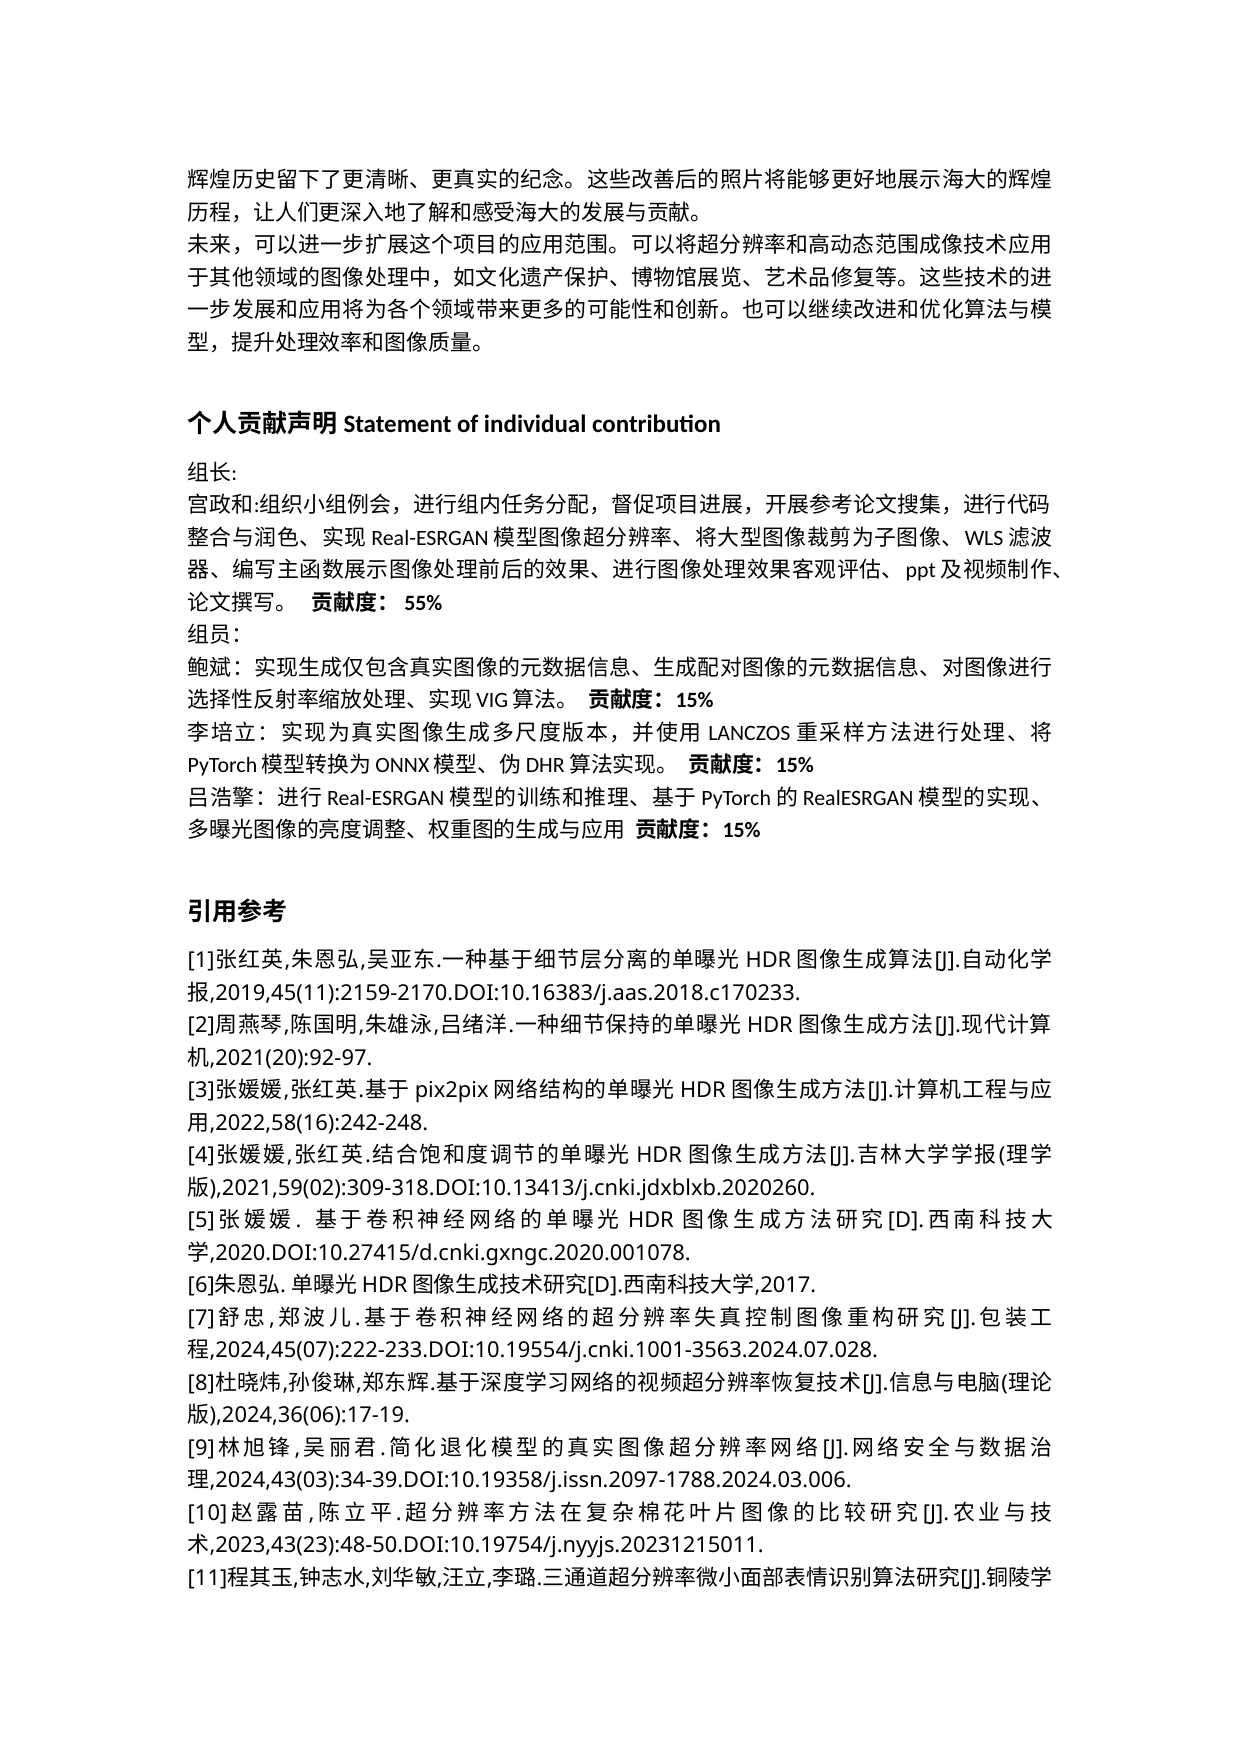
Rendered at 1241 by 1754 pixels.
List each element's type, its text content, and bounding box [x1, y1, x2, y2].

text 组长: [187, 454, 1053, 487]
text [10]赵露苗,陈立平.超分辨率方法在复杂棉花叶片图像的比较研究[J].农业与技术,2023,43(23):48-50.DOI:10.19754/j.nyyjs.20231215011. [187, 1494, 1053, 1559]
text [5]张媛媛. 基于卷积神经网络的单曝光HDR图像生成方法研究[D].西南科技大学,2020.DOI:10.27415/d.cnki.gxngc.2020.001078. [187, 1202, 1053, 1267]
text [2]周燕琴,陈国明,朱雄泳,吕绪洋.一种细节保持的单曝光HDR图像生成方法[J].现代计算机,2021(20):92-97. [187, 1007, 1053, 1072]
text [11]程其玉,钟志水,刘华敏,汪立,李璐.三通道超分辨率微小面部表情识别算法研究[J].铜陵学院学报,2023,22(06):102-106.DOI:10.16394/j.cnki.34-1258/z.2023.06.020. [187, 1559, 1053, 1592]
text [9]林旭锋,吴丽君.简化退化模型的真实图像超分辨率网络[J].网络安全与数据治理,2024,43(03):34-39.DOI:10.19358/j.issn.2097-1788.2024.03.006. [187, 1429, 1053, 1494]
text 吕浩擎：进行Real-ESRGAN模型的训练和推理、基于PyTorch的RealESRGAN模型的实现、多曝光图像的亮度调整、权重图的生成与应用 贡献度：15% [187, 779, 1053, 844]
text [7]舒忠,郑波儿.基于卷积神经网络的超分辨率失真控制图像重构研究[J].包装工程,2024,45(07):222-233.DOI:10.19554/j.cnki.1001-3563.2024.07.028. [187, 1299, 1053, 1364]
text 未来，可以进一步扩展这个项目的应用范围。可以将超分辨率和高动态范围成像技术应用于其他领域的图像处理中，如文化遗产保护、博物馆展览、艺术品修复等。这些技术的进一步发展和应用将为各个领域带来更多的可能性和创新。也可以继续改进和优化算法与模型，提升处理效率和图像质量。 [187, 227, 1053, 357]
text [1]张红英,朱恩弘,吴亚东.一种基于细节层分离的单曝光HDR图像生成算法[J].自动化学报,2019,45(11):2159-2170.DOI:10.16383/j.aas.2018.c170233. [187, 942, 1053, 1007]
text 鲍斌：实现生成仅包含真实图像的元数据信息、生成配对图像的元数据信息、对图像进行选择性反射率缩放处理、实现VIG算法。 贡献度：15% [187, 649, 1053, 714]
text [187, 162, 1053, 227]
text 引用参考 [187, 877, 1053, 942]
text [6]朱恩弘. 单曝光HDR图像生成技术研究[D].西南科技大学,2017. [754, 1267, 1053, 1299]
text [8]杜晓炜,孙俊琳,郑东辉.基于深度学习网络的视频超分辨率恢复技术[J].信息与电脑(理论版),2024,36(06):17-19. [187, 1364, 1053, 1429]
text 组员： [187, 617, 1053, 649]
text 个人贡献声明 Statement of individual contribution [187, 389, 1053, 454]
text 宫政和:组织小组例会，进行组内任务分配，督促项目进展，开展参考论文搜集，进行代码整合与润色、实现Real-ESRGAN模型图像超分辨率、将大型图像裁剪为子图像、WLS滤波器、编写主函数展示图像处理前后的效果、进行图像处理效果客观评估、ppt及视频制作、论文撰写。 贡献度： 55% [187, 487, 1053, 617]
text 李培立：实现为真实图像生成多尺度版本，并使用LANCZOS重采样方法进行处理、将PyTorch模型转换为ONNX模型、伪DHR算法实现。 贡献度：15% [187, 714, 1053, 779]
text [4]张媛媛,张红英.结合饱和度调节的单曝光HDR图像生成方法[J].吉林大学学报(理学版),2021,59(02):309-318.DOI:10.13413/j.cnki.jdxblxb.2020260. [187, 1137, 1053, 1202]
text [3]张媛媛,张红英.基于pix2pix网络结构的单曝光HDR图像生成方法[J].计算机工程与应用,2022,58(16):242-248. [187, 1072, 1053, 1137]
